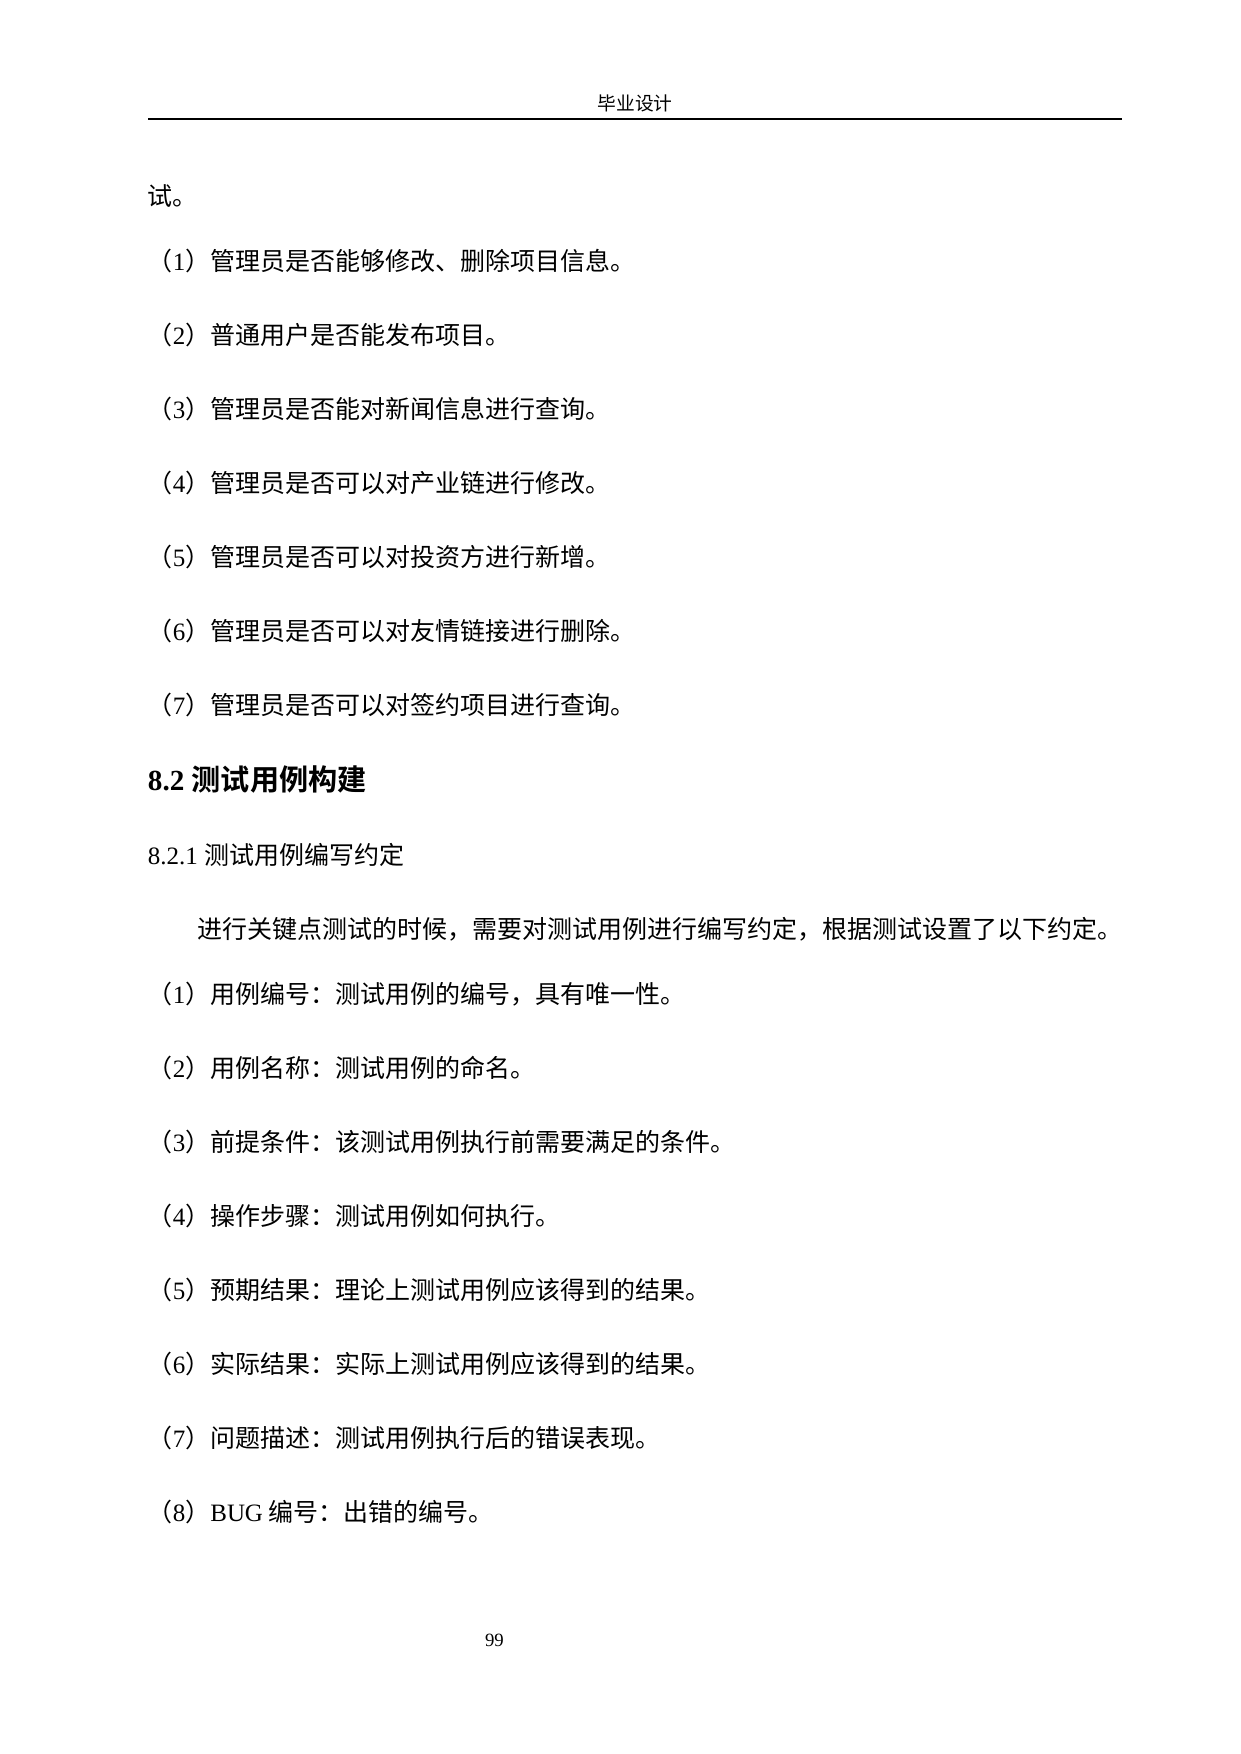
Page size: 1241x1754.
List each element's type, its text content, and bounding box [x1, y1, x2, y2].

text （3）前提条件：该测试用例执行前需要满足的条件。 [148, 1108, 1122, 1173]
text （4）操作步骤：测试用例如何执行。 [148, 1182, 1122, 1247]
list 管理员是否可以对签约项目进行查询。 [148, 671, 1122, 736]
list 管理员是否能够修改、删除项目信息。 [148, 227, 1122, 292]
text （8）BUG编号：出错的编号。 [148, 1478, 1122, 1543]
text （7）问题描述：测试用例执行后的错误表现。 [148, 1404, 1122, 1469]
text 进行关键点测试的时候，需要对测试用例进行编写约定，根据测试设置了以下约定。 [148, 895, 1122, 960]
list 管理员是否可以对产业链进行修改。 [148, 449, 1122, 514]
list 管理员是否可以对友情链接进行删除。 [148, 597, 1122, 662]
list 普通用户是否能发布项目。 [148, 301, 1122, 366]
list 管理员是否可以对投资方进行新增。 [148, 523, 1122, 588]
text （2）用例名称：测试用例的命名。 [148, 1034, 1122, 1099]
text （6）实际结果：实际上测试用例应该得到的结果。 [148, 1330, 1122, 1395]
text （1）用例编号：测试用例的编号，具有唯一性。 [148, 960, 1122, 1025]
text （5）预期结果：理论上测试用例应该得到的结果。 [148, 1256, 1122, 1321]
list 管理员是否能对新闻信息进行查询。 [148, 375, 1122, 440]
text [148, 162, 1122, 227]
